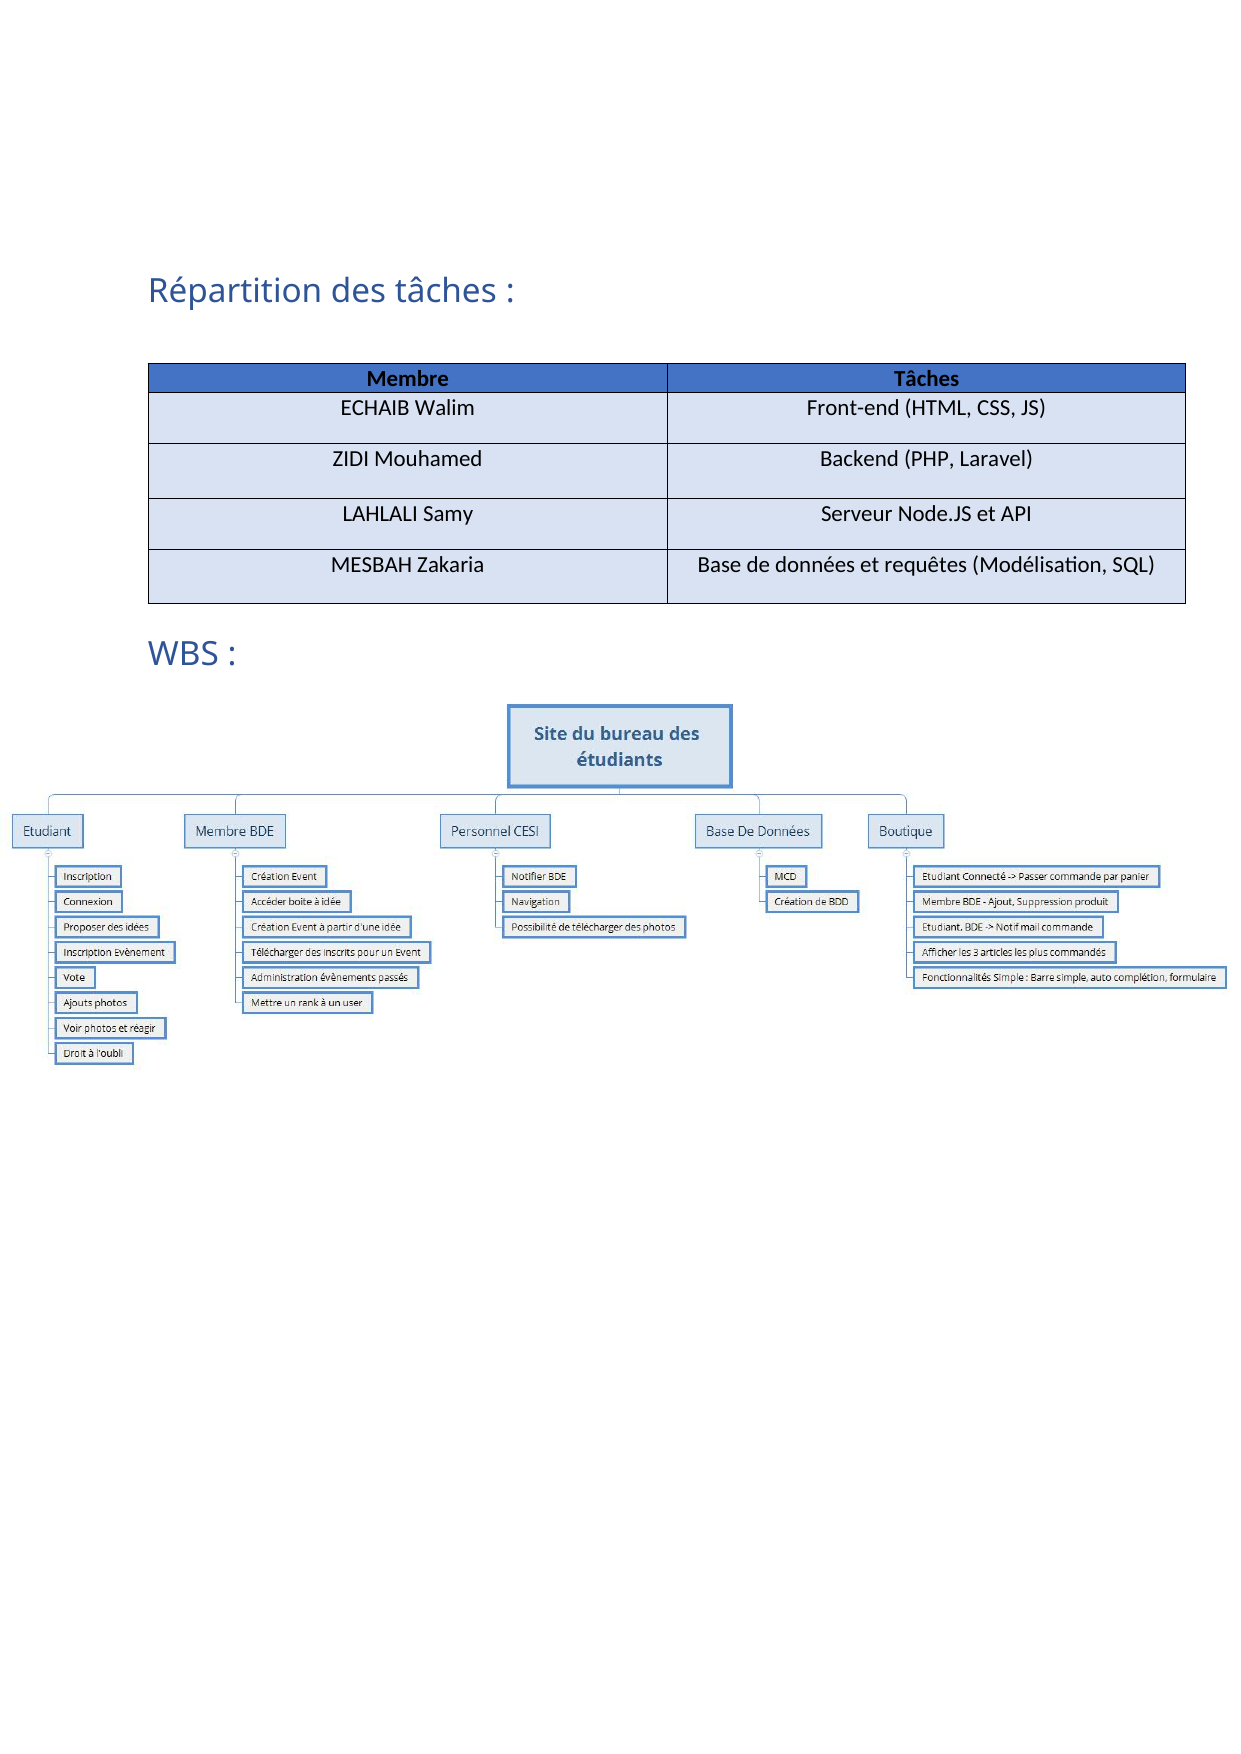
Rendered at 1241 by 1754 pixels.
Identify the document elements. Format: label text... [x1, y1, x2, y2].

subtitle Répartition des tâches : [148, 267, 1093, 312]
table_cell LAHLALI Samy [149, 499, 667, 549]
table_header Tâches [668, 364, 1185, 392]
table_cell Serveur Node.JS et API [668, 499, 1185, 549]
table_cell Backend (PHP, Laravel) [668, 444, 1185, 498]
picture [0, 691, 1239, 1077]
table_cell Front-end (HTML, CSS, JS) [668, 393, 1185, 443]
table_header Membre [149, 364, 667, 392]
table_cell Base de données et requêtes (Modélisation, SQL) [668, 550, 1185, 603]
table_cell ECHAIB Walim [149, 393, 667, 443]
subtitle WBS : [148, 629, 1093, 675]
table_cell MESBAH Zakaria [149, 550, 667, 603]
table_cell ZIDI Mouhamed [149, 444, 667, 498]
